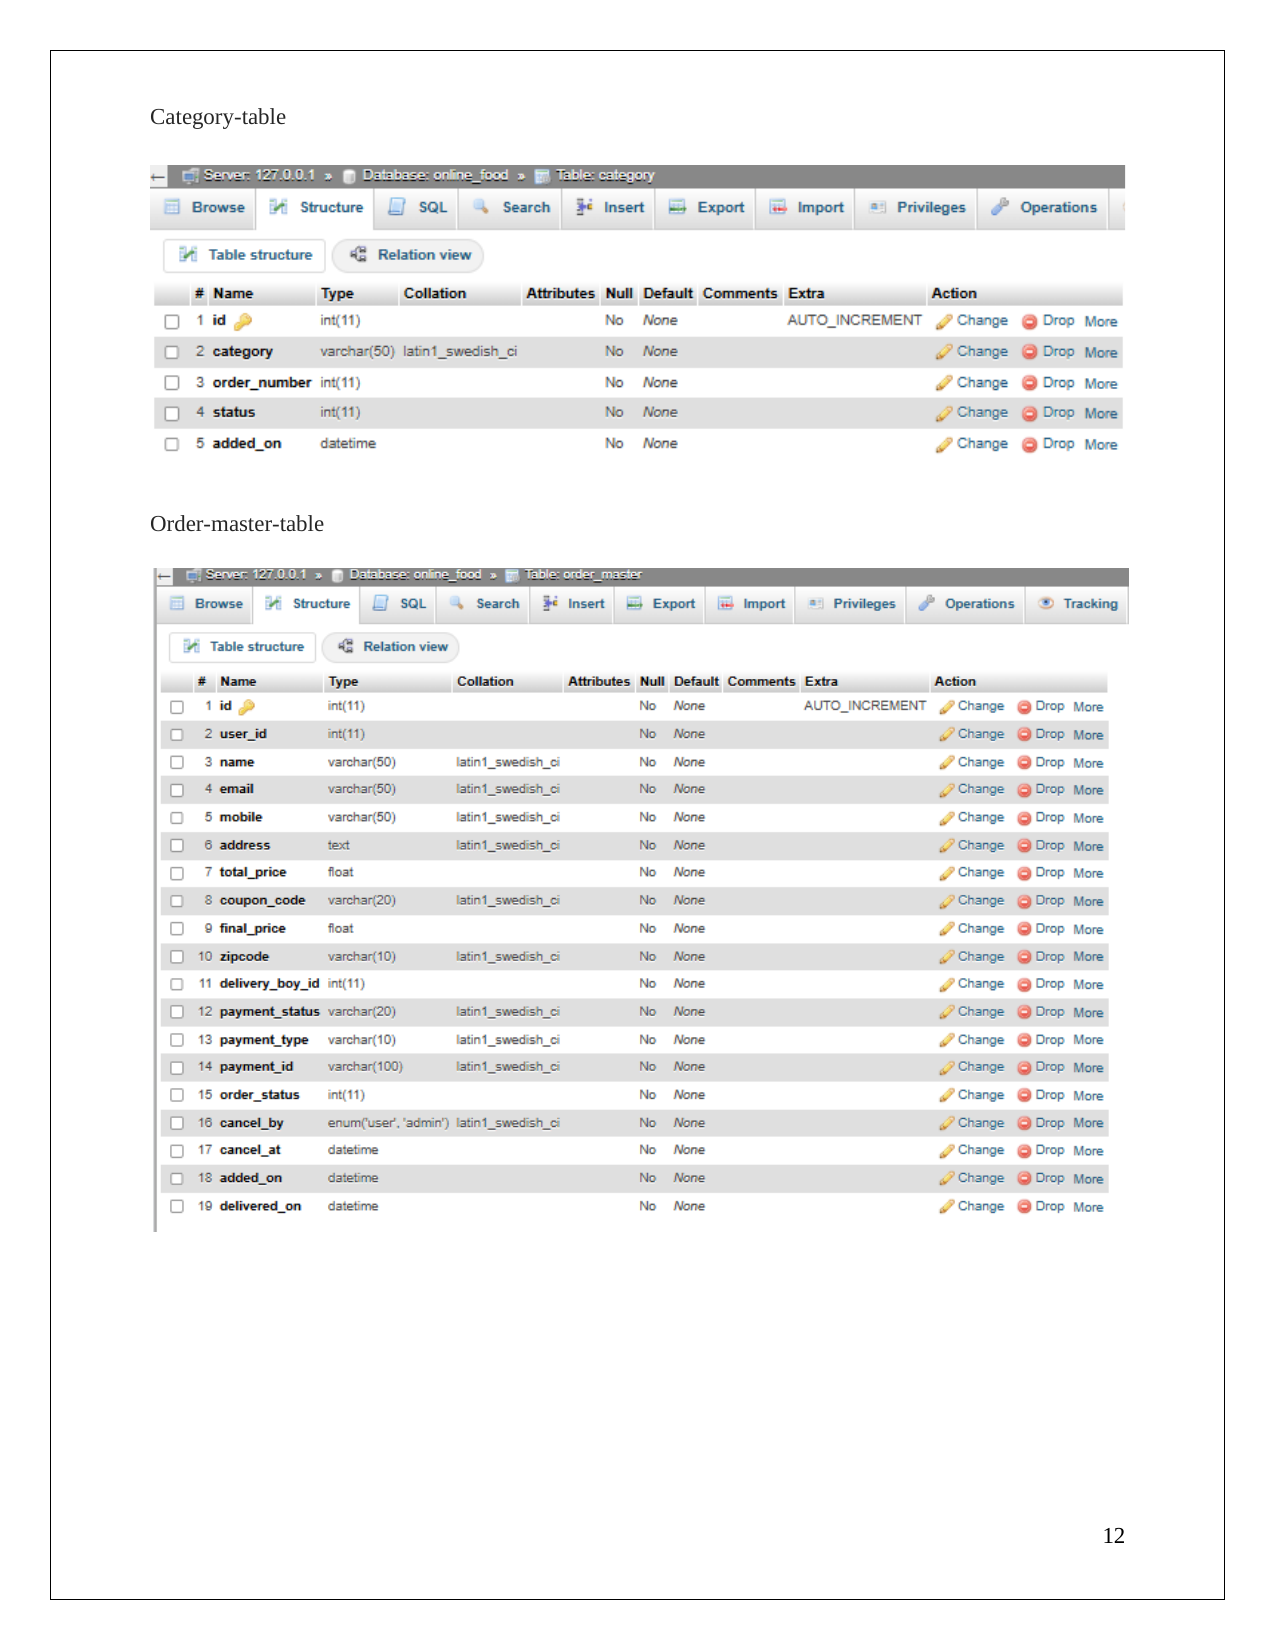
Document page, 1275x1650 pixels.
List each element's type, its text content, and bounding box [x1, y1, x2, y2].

picture [150, 165, 1125, 475]
text Category-table [150, 103, 1125, 129]
text Order-master-table [150, 510, 1125, 536]
picture [153, 568, 1129, 1232]
